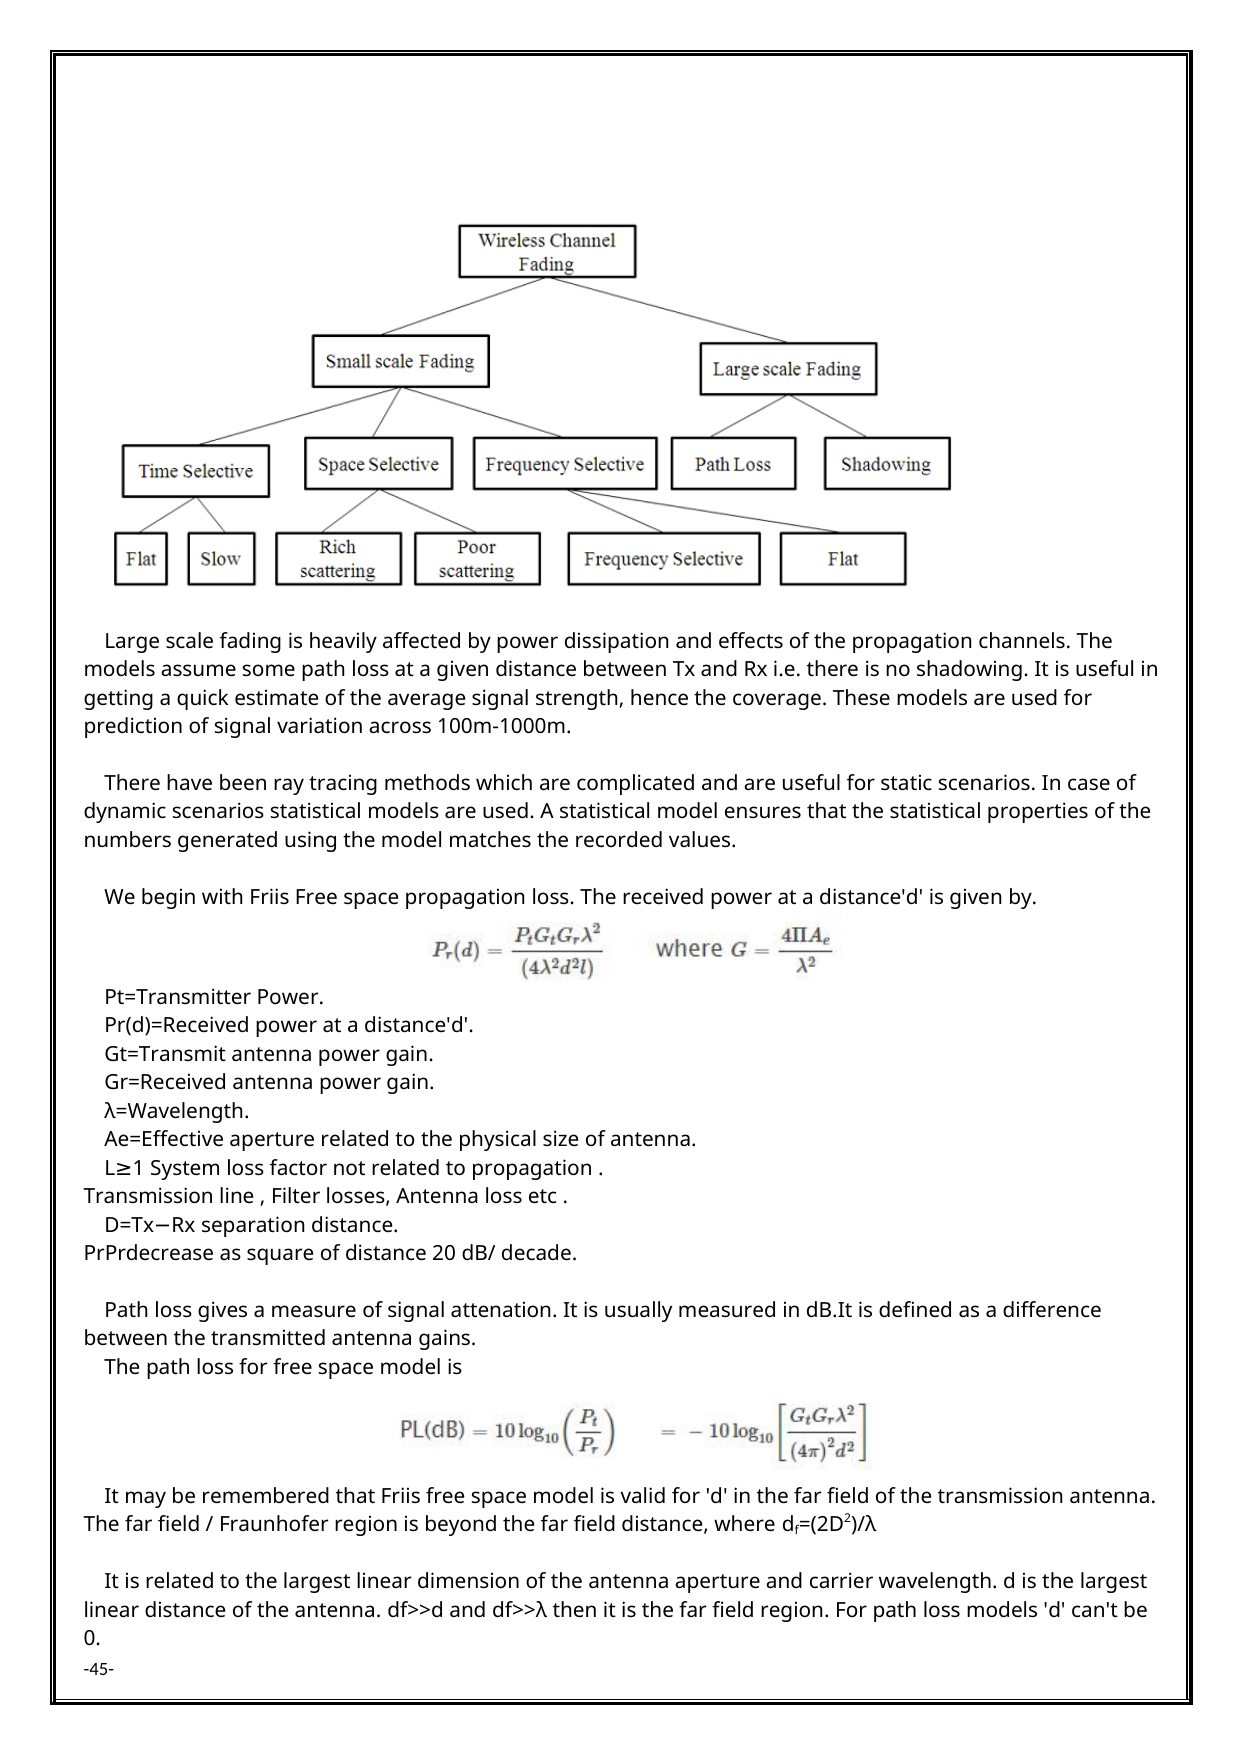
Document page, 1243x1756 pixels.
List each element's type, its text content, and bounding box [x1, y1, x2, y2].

text Large scale fading is heavily affected by power dissipation and effects of the propagation channels. The models assume some path loss at a given distance between Tx and Rx i.e. there is no shadowing. It is useful in getting a quick estimate of the average signal strength, hence the coverage. These models are used for prediction of signal variation across 100m-1000m. [83, 626, 1167, 740]
text It may be remembered that Friis free space model is valid for 'd' in the far field of the transmission antenna. The far field / Fraunhofer region is beyond the far field distance, where df=(2D2)/λ [83, 1481, 1167, 1538]
text There have been ray tracing methods which are complicated and are useful for static scenarios. In case of dynamic scenarios statistical models are used. A statistical model ensures that the statistical properties of the numbers generated using the model matches the recorded values. [83, 768, 1167, 853]
text Pr(d)=Received power at a distance'd'. [83, 1011, 1167, 1039]
text Pt=Transmitter Power. [83, 982, 1167, 1011]
picture [391, 1380, 880, 1481]
text We begin with Friis Free space propagation loss. The received power at a distance'd' is given by. [83, 882, 1167, 910]
text λ=Wavelength. [83, 1096, 1167, 1124]
text Path loss gives a measure of signal attenation. It is usually measured in dB.It is defined as a difference between the transmitted antenna gains. [83, 1295, 1167, 1352]
text The path loss for free space model is [83, 1352, 1167, 1380]
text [83, 1566, 1167, 1652]
text Ae=Effective aperture related to the physical size of antenna. [83, 1124, 1167, 1153]
text Gr=Received antenna power gain. [83, 1067, 1167, 1096]
text L≥1 System loss factor not related to propagation . Transmission line , Filter losses, Antenna loss etc . [83, 1153, 1167, 1210]
text D=Tx−Rx separation distance. PrPrdecrease as square of distance 20 dB/ decade. [83, 1210, 1167, 1267]
text Gt=Transmit antenna power gain. [83, 1039, 1167, 1067]
picture [83, 202, 976, 601]
picture [427, 910, 843, 983]
